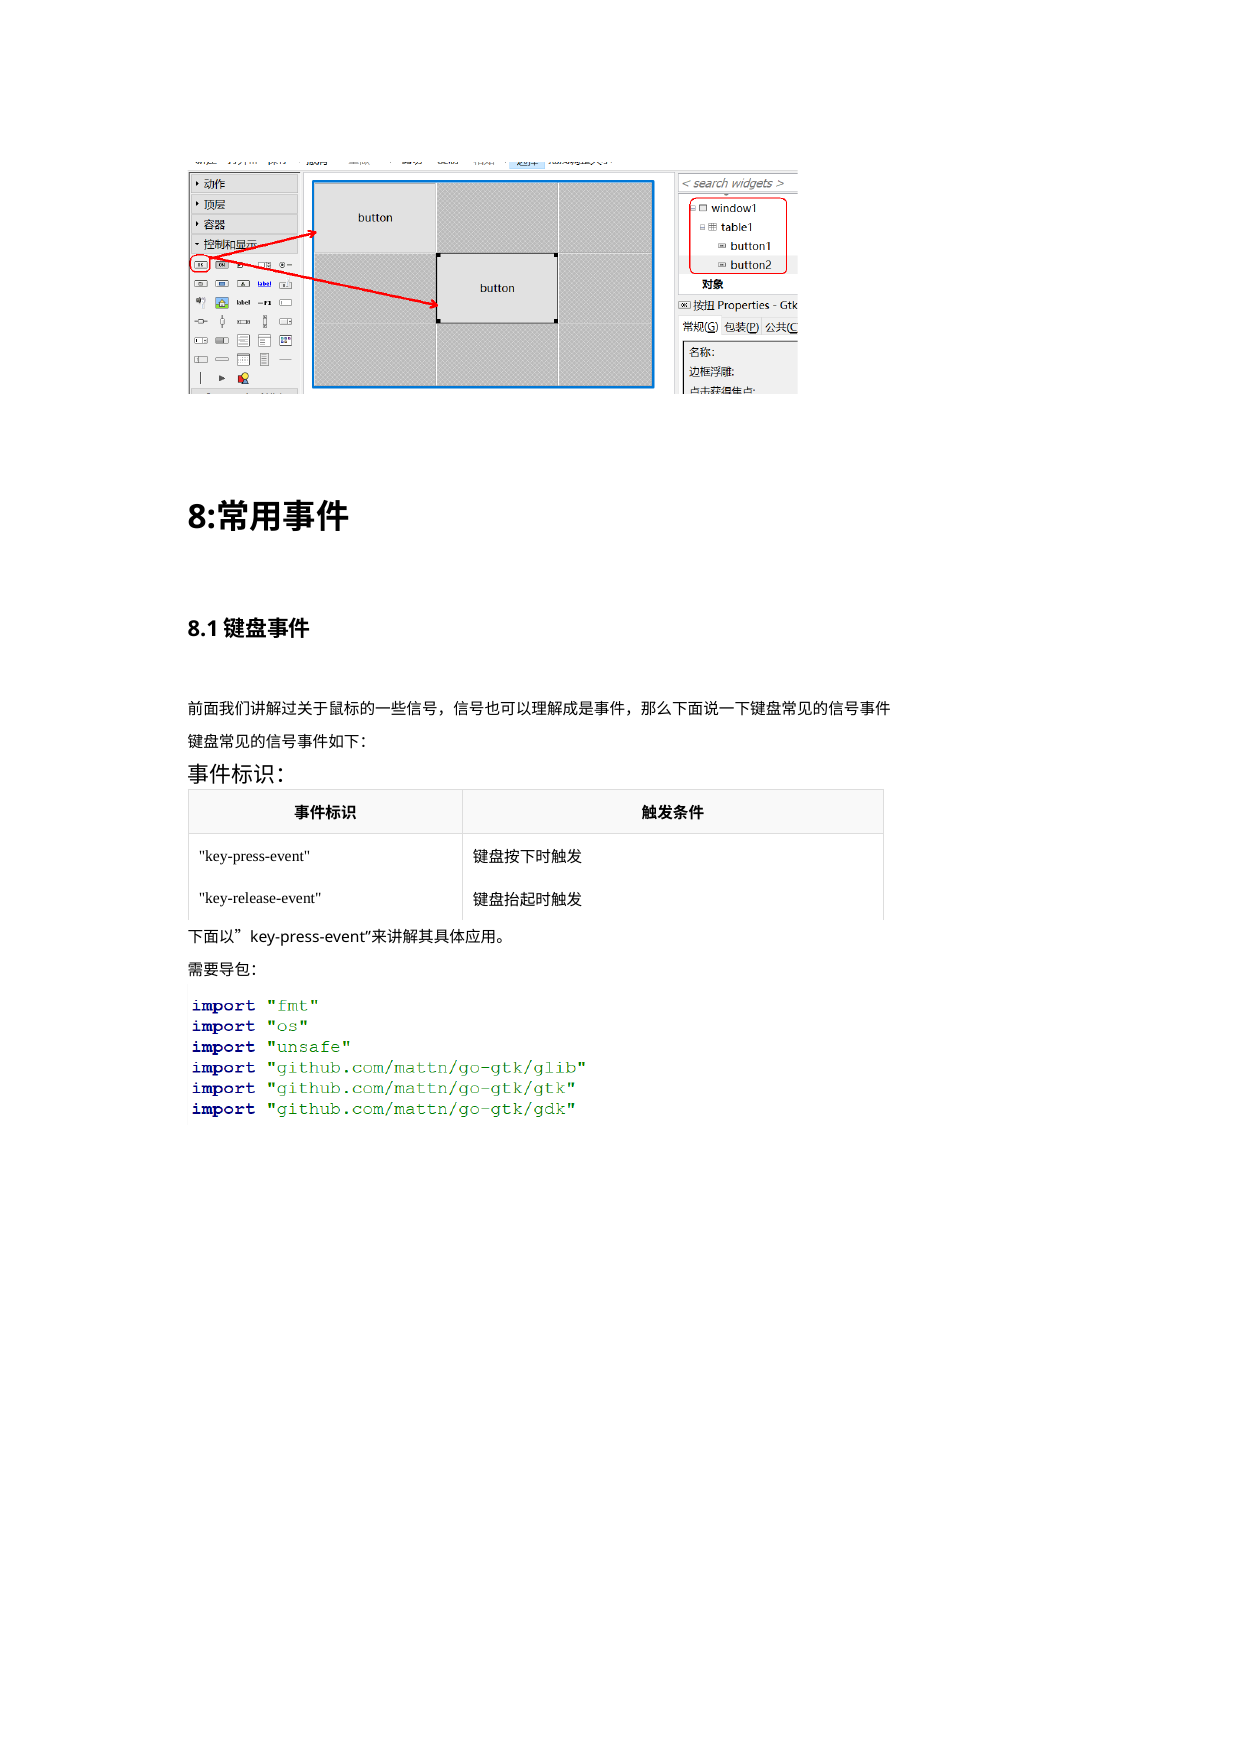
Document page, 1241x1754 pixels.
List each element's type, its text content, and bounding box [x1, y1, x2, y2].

subtitle 8:常用事件 [187, 482, 1053, 547]
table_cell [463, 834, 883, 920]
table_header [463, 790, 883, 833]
text 事件标识： [187, 756, 1053, 789]
text 下面以”key-press-event”来讲解其具体应用。 [187, 920, 1053, 952]
text 需要导包： [187, 952, 1053, 985]
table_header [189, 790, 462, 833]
text 键盘常见的信号事件如下： [187, 724, 1053, 756]
text 前面我们讲解过关于鼠标的一些信号，信号也可以理解成是事件，那么下面说一下键盘常见的信号事件 [187, 691, 1053, 724]
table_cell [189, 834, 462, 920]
picture [187, 984, 643, 1125]
picture [187, 162, 798, 394]
subtitle 8.1键盘事件 [187, 611, 1053, 643]
